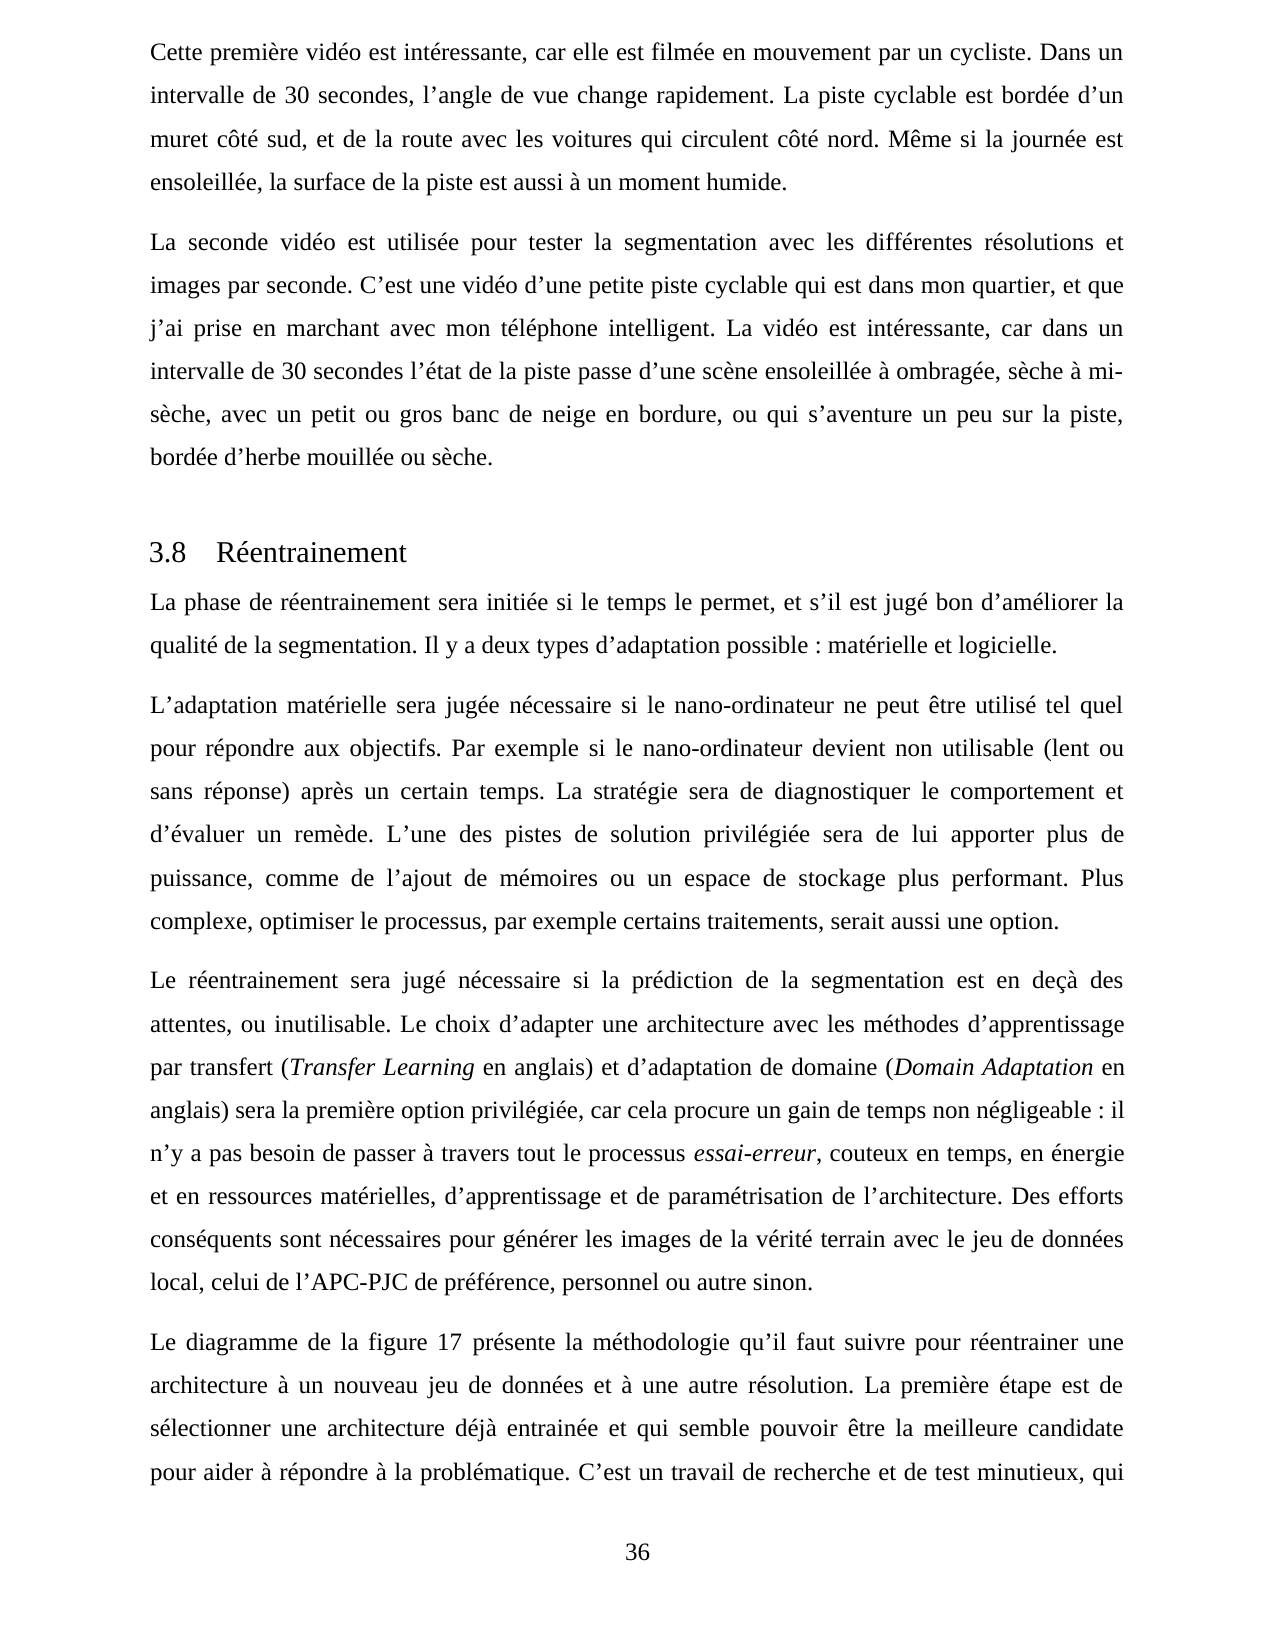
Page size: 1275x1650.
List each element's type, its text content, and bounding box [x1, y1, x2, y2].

text La phase de réentrainement sera initiée si le temps le permet, et s’il est jugé bon d’améliorer la qualité de la segmentation. Il y a deux types d’adaptation possible : matérielle et logicielle. [150, 587, 1125, 659]
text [150, 37, 1125, 196]
text Le réentrainement sera jugé nécessaire si la prédiction de la segmentation est en deçà des attentes, ou inutilisable. Le choix d’adapter une architecture avec les méthodes d’apprentissage par transfert (Transfer Learning en anglais) et d’adaptation de domaine (Domain Adaptation en anglais) sera la première option privilégiée, car cela procure un gain de temps non négligeable : il n’y a pas besoin de passer à travers tout le processus essai-erreur, couteux en temps, en énergie et en ressources matérielles, d’apprentissage et de paramétrisation de l’architecture. Des efforts conséquents sont nécessaires pour générer les images de la vérité terrain avec le jeu de données local, celui de l’APC-PJC de préférence, personnel ou autre sinon. [150, 966, 1125, 1296]
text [150, 1327, 1125, 1485]
text L’adaptation matérielle sera jugée nécessaire si le nano-ordinateur ne peut être utilisé tel quel pour répondre aux objectifs. Par exemple si le nano-ordinateur devient non utilisable (lent ou sans réponse) après un certain temps. La stratégie sera de diagnostiquer le comportement et d’évaluer un remède. L’une des pistes de solution privilégiée sera de lui apporter plus de puissance, comme de l’ajout de mémoires ou un espace de stockage plus performant. Plus complexe, optimiser le processus, par exemple certains traitements, serait aussi une option. [150, 690, 1125, 934]
text La seconde vidéo est utilisée pour tester la segmentation avec les différentes résolutions et images par seconde. C’est une vidéo d’une petite piste cyclable qui est dans mon quartier, et que j’ai prise en marchant avec mon téléphone intelligent. La vidéo est intéressante, car dans un intervalle de 30 secondes l’état de la piste passe d’une scène ensoleillée à ombragée, sèche à mi-sèche, avec un petit ou gros banc de neige en bordure, ou qui s’aventure un peu sur la piste, bordée d’herbe mouillée ou sèche. [150, 227, 1125, 471]
subtitle Réentrainement [148, 534, 1125, 568]
